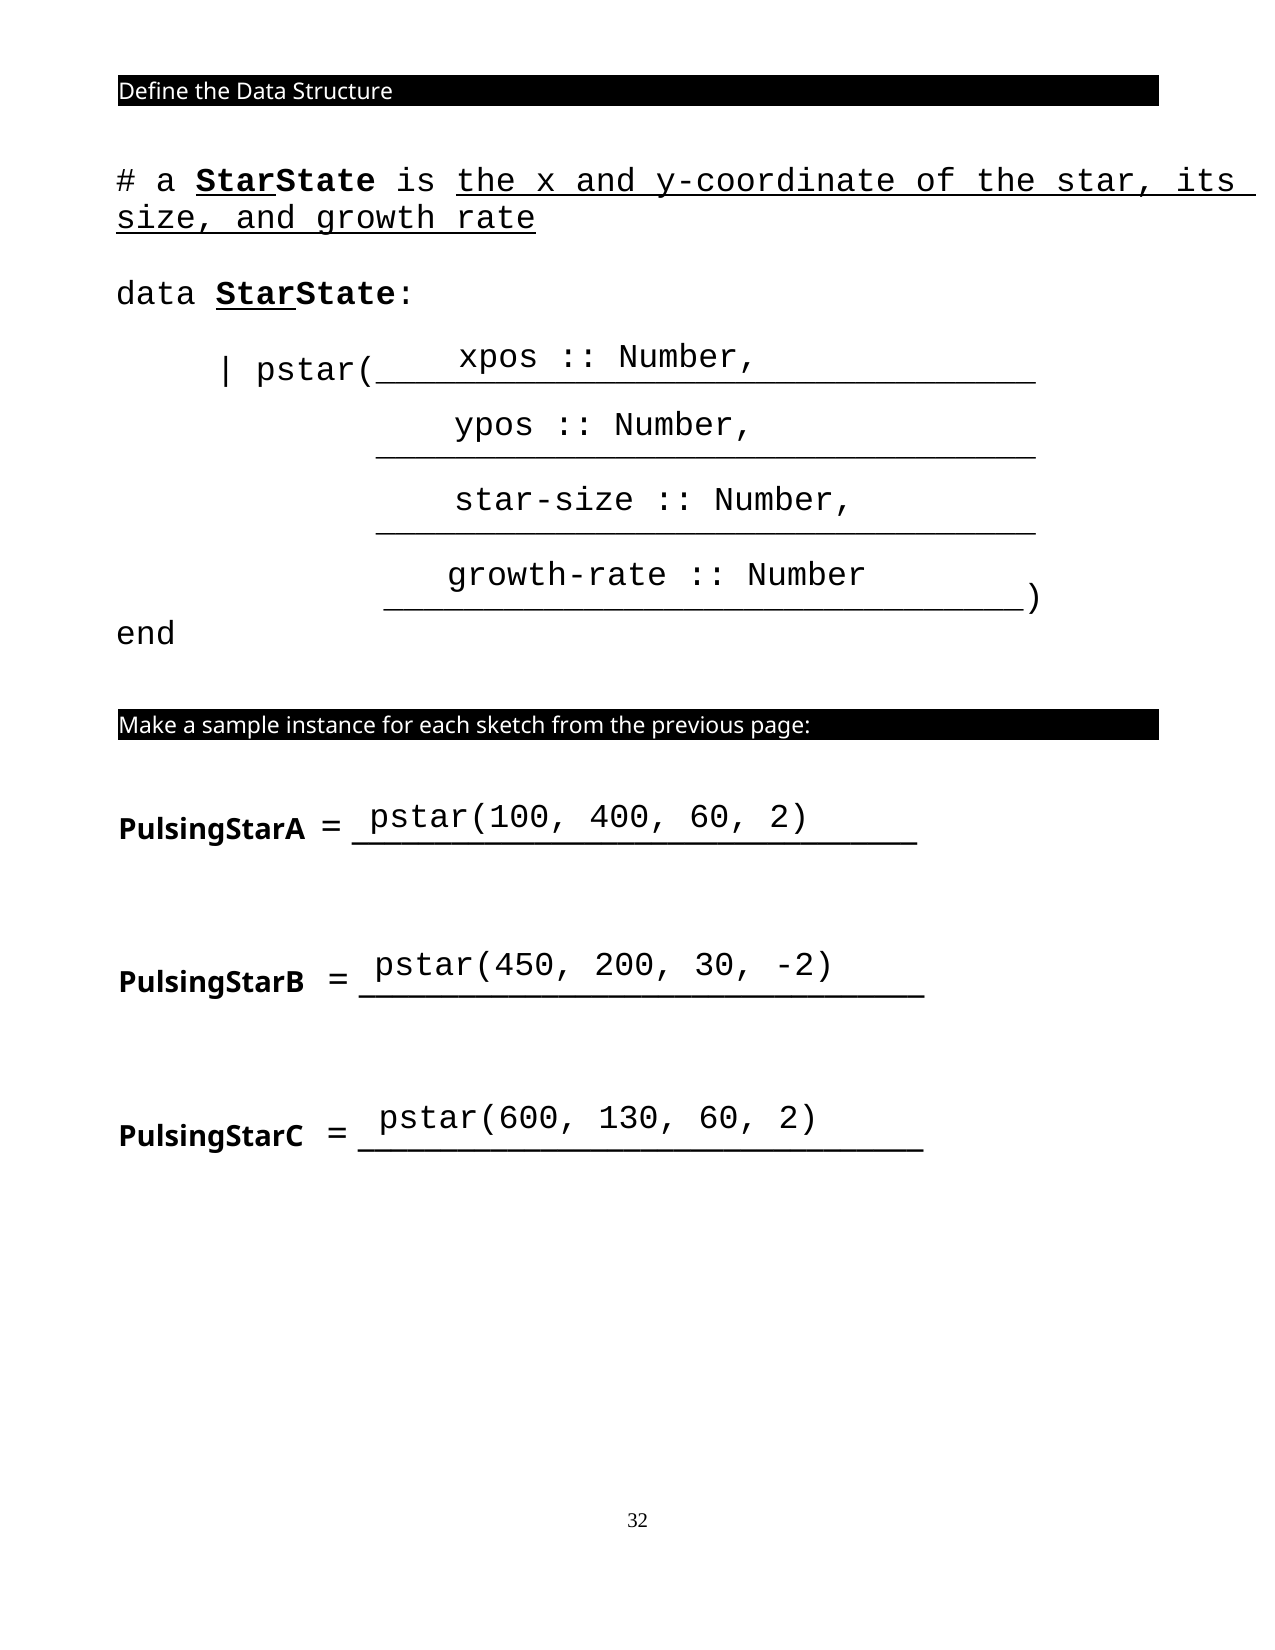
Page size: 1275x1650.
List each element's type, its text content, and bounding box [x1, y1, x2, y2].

text data StarState: [116, 277, 1267, 314]
text end [116, 617, 1267, 655]
text ________________________________) [116, 579, 1267, 617]
text PulsingStarB = __________________________________ [6, 953, 1157, 1004]
text _________________________________ [116, 504, 1267, 541]
text _________________________________ [116, 428, 1267, 466]
text PulsingStarA = __________________________________ [6, 799, 1157, 851]
subtitle Make a sample instance for each sketch from the previous page: [118, 709, 1159, 740]
text | pstar(_________________________________ [116, 352, 1267, 390]
text PulsingStarC = __________________________________ [6, 1106, 1157, 1157]
subtitle Define the Data Structure [118, 75, 1159, 106]
text # a StarState is the x and y-coordinate of the star, its size, and growth rate [116, 163, 1267, 239]
